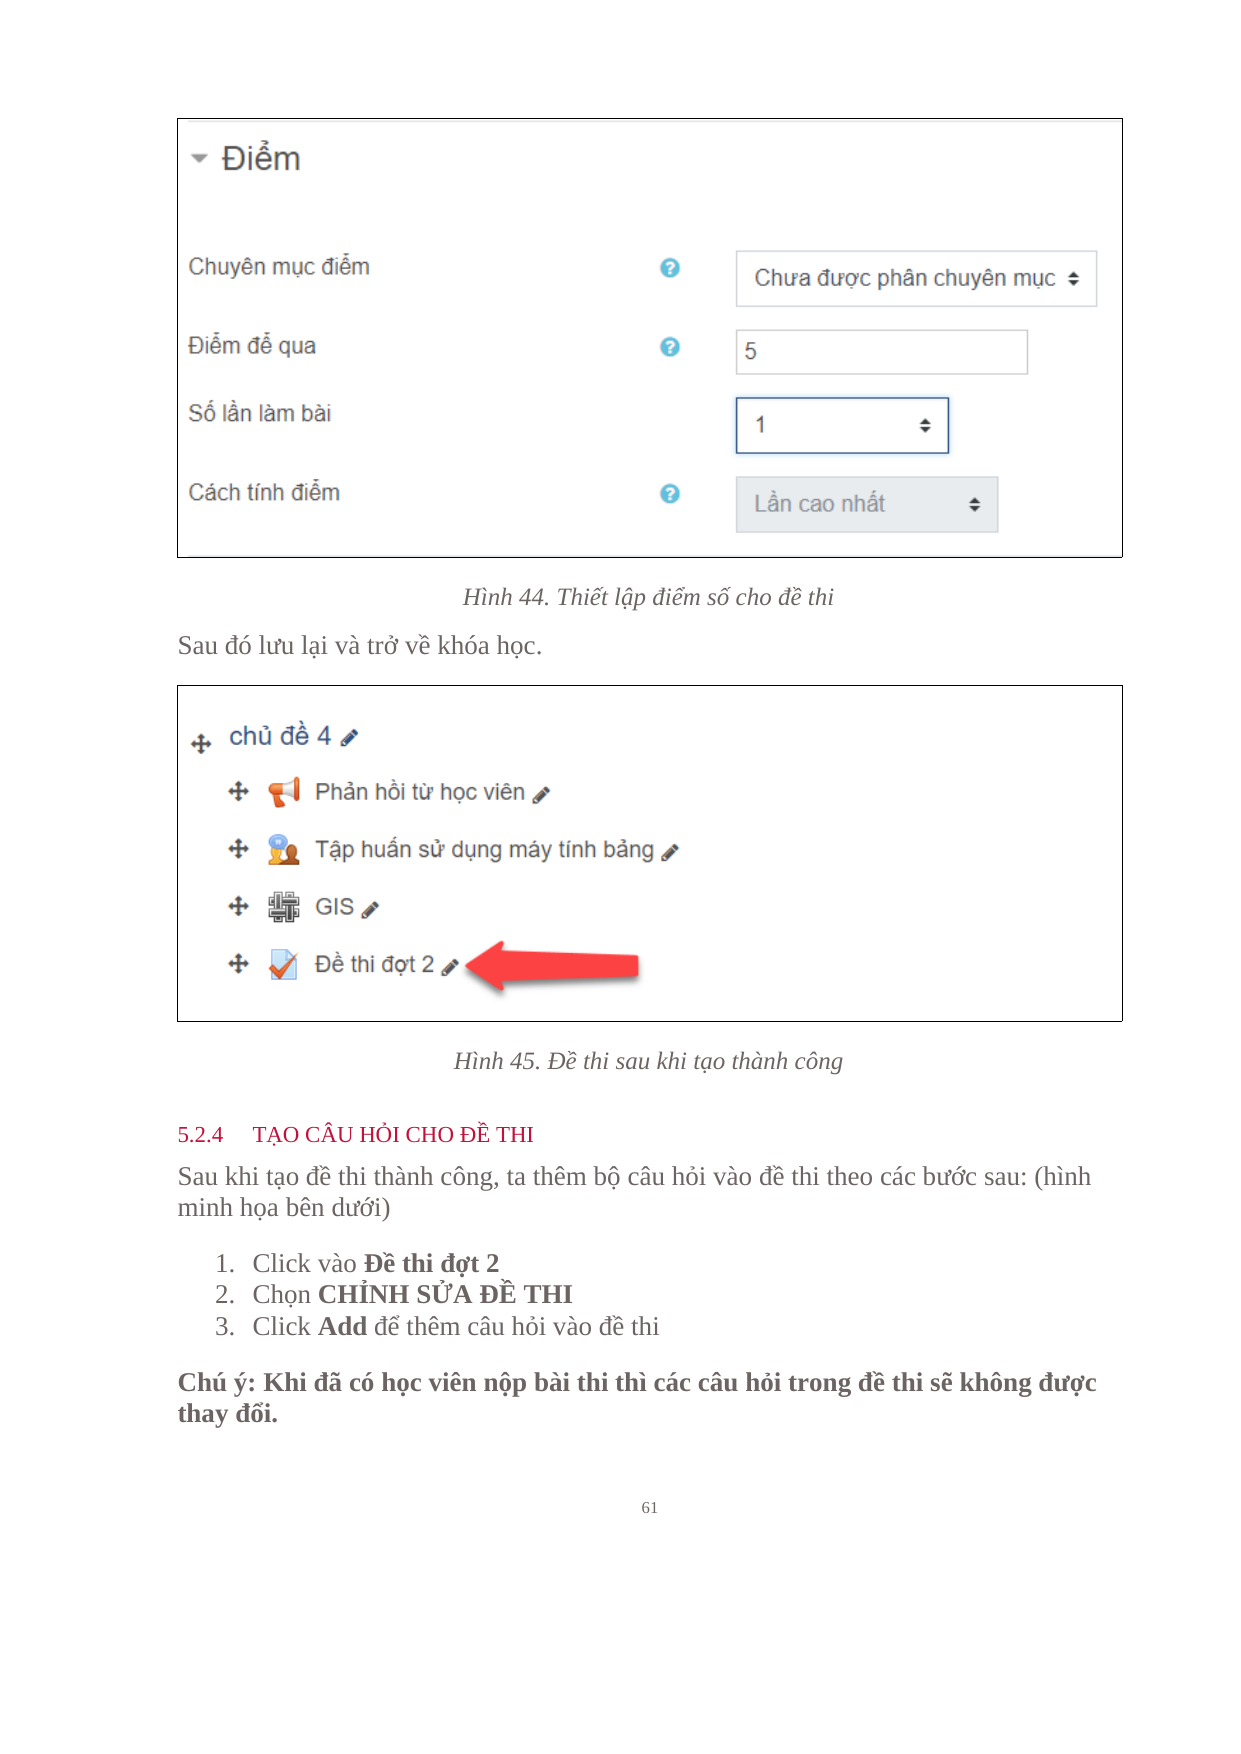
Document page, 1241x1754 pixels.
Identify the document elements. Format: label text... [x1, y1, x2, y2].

text Sau khi tạo đề thi thành công, ta thêm bộ câu hỏi vào đề thi theo các bước sau: (hình minh họa bên dưới) [177, 1160, 1122, 1222]
list Click vào Đề thi đợt 2 [215, 1247, 1122, 1278]
list Click Add để thêm câu hỏi vào đề thi [215, 1309, 1122, 1341]
text Chú ý: Khi đã có học viên nộp bài thi thì các câu hỏi trong đề thi sẽ không được thay đổi. [177, 1366, 1122, 1428]
subtitle Tạo câu hỏi cho đề thi [177, 1118, 1122, 1147]
text Sau đó lưu lại và trở về khóa học. [177, 629, 1122, 660]
picture [178, 686, 1122, 1021]
picture [178, 119, 1122, 557]
list Chọn CHỈNH SỬA ĐỀ THI [215, 1278, 1122, 1309]
